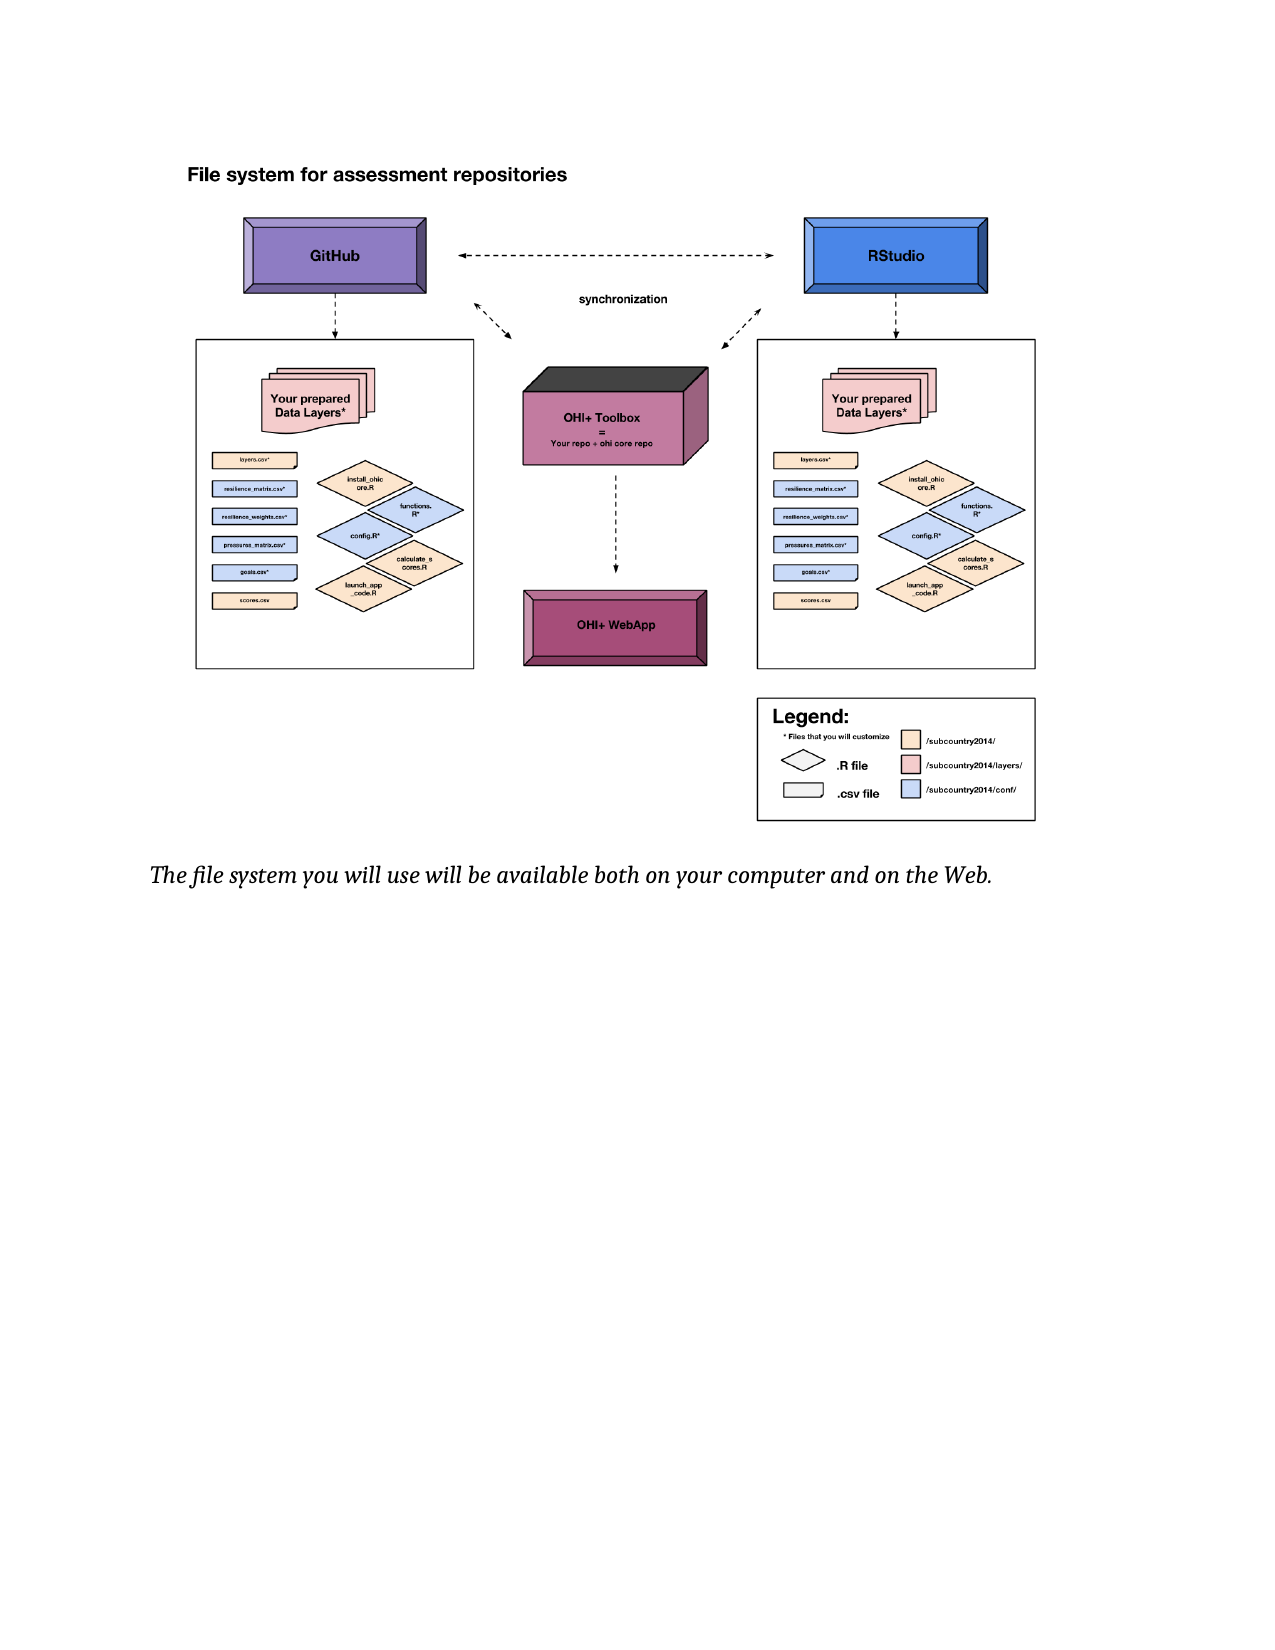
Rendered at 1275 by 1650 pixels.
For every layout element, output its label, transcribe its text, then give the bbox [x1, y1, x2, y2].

picture [168, 150, 1062, 843]
text The file system you will use will be available both on your computer and on the Web. [150, 861, 1125, 890]
